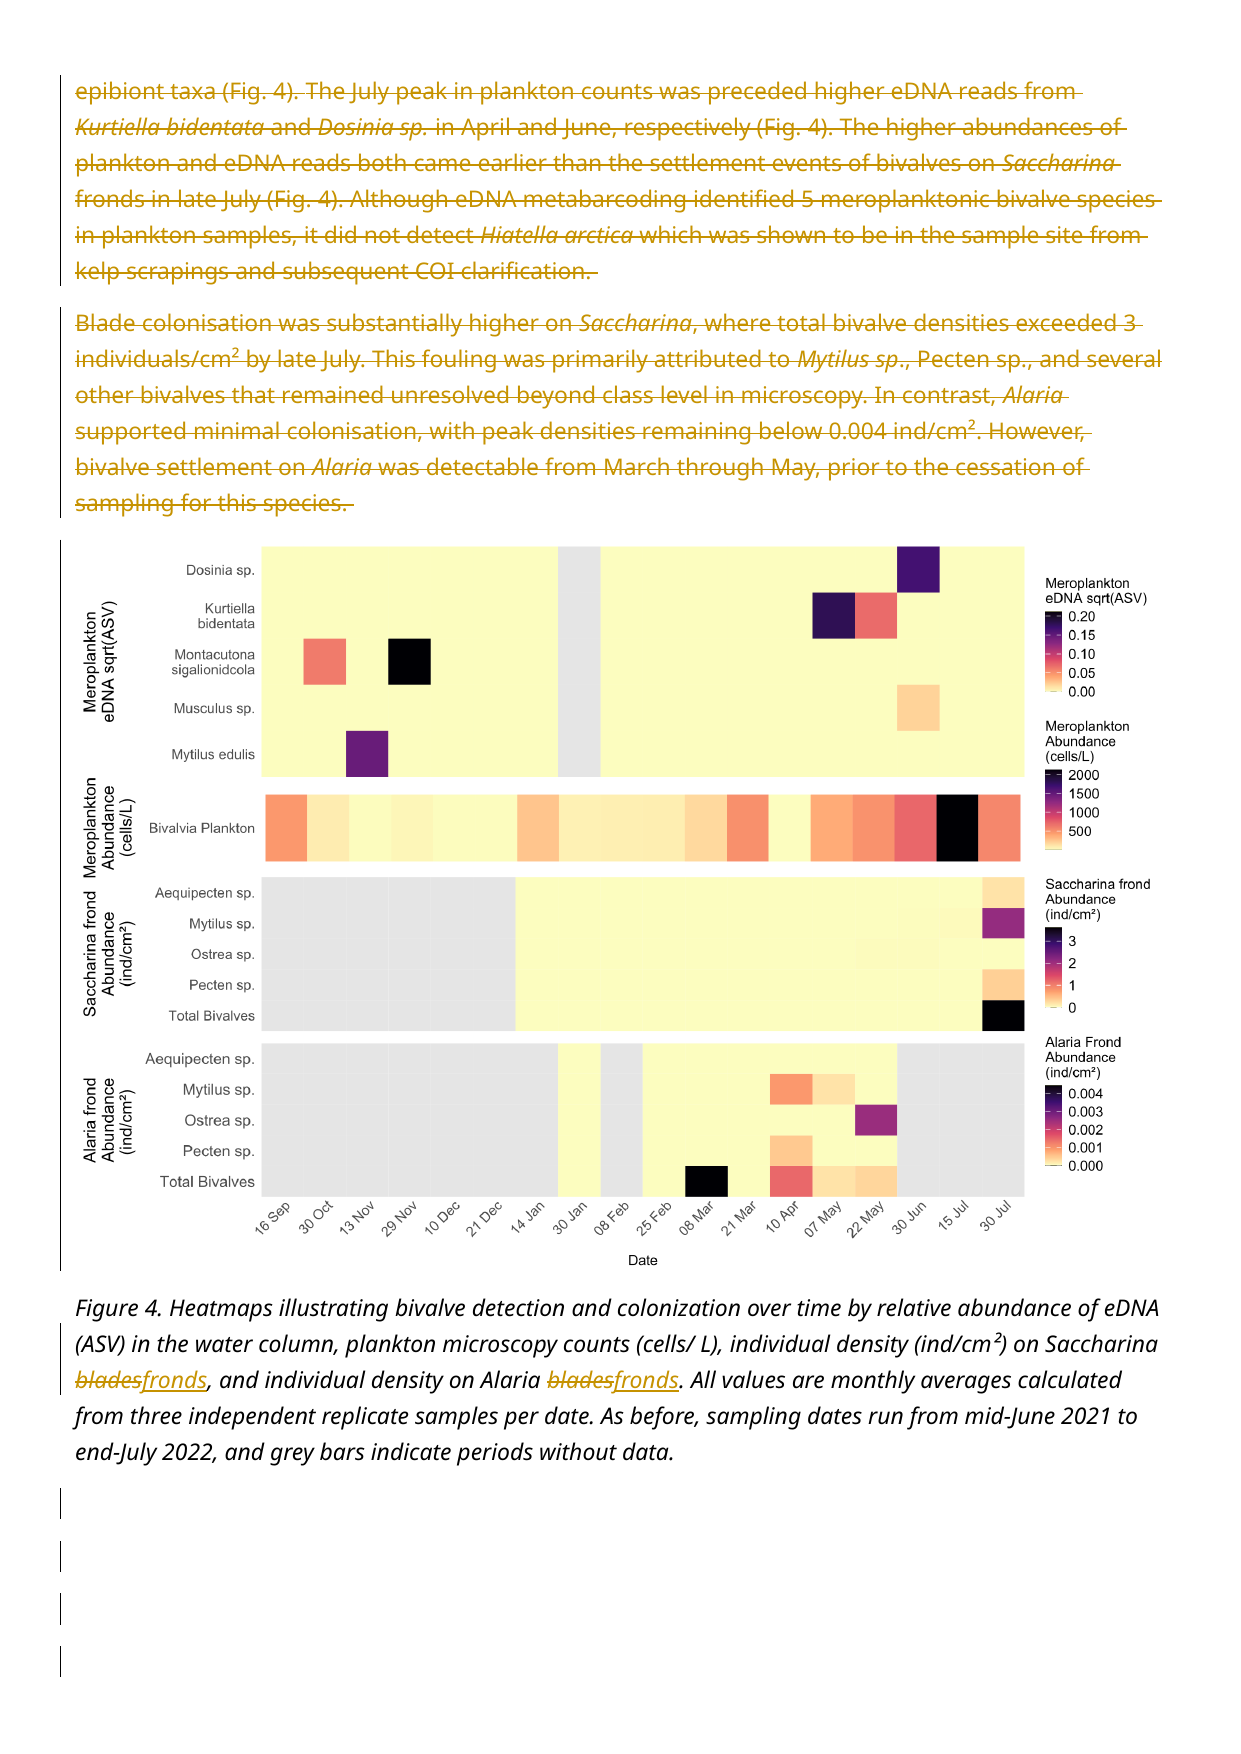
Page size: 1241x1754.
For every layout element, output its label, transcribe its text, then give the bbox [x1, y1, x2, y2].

text Figure 4. Heatmaps illustrating bivalve detection and colonization over time by relative abundance of eDNA (ASV) in the water column, plankton microscopy counts (cells/ L), individual density (ind/cm²) on Saccharina , and individual density on Alaria . All values are monthly averages calculated from three independent replicate samples per date. As before, sampling dates run from mid-June 2021 to end-July 2022, and grey bars indicate periods without data. [75, 1292, 1165, 1467]
picture [75, 539, 1166, 1271]
